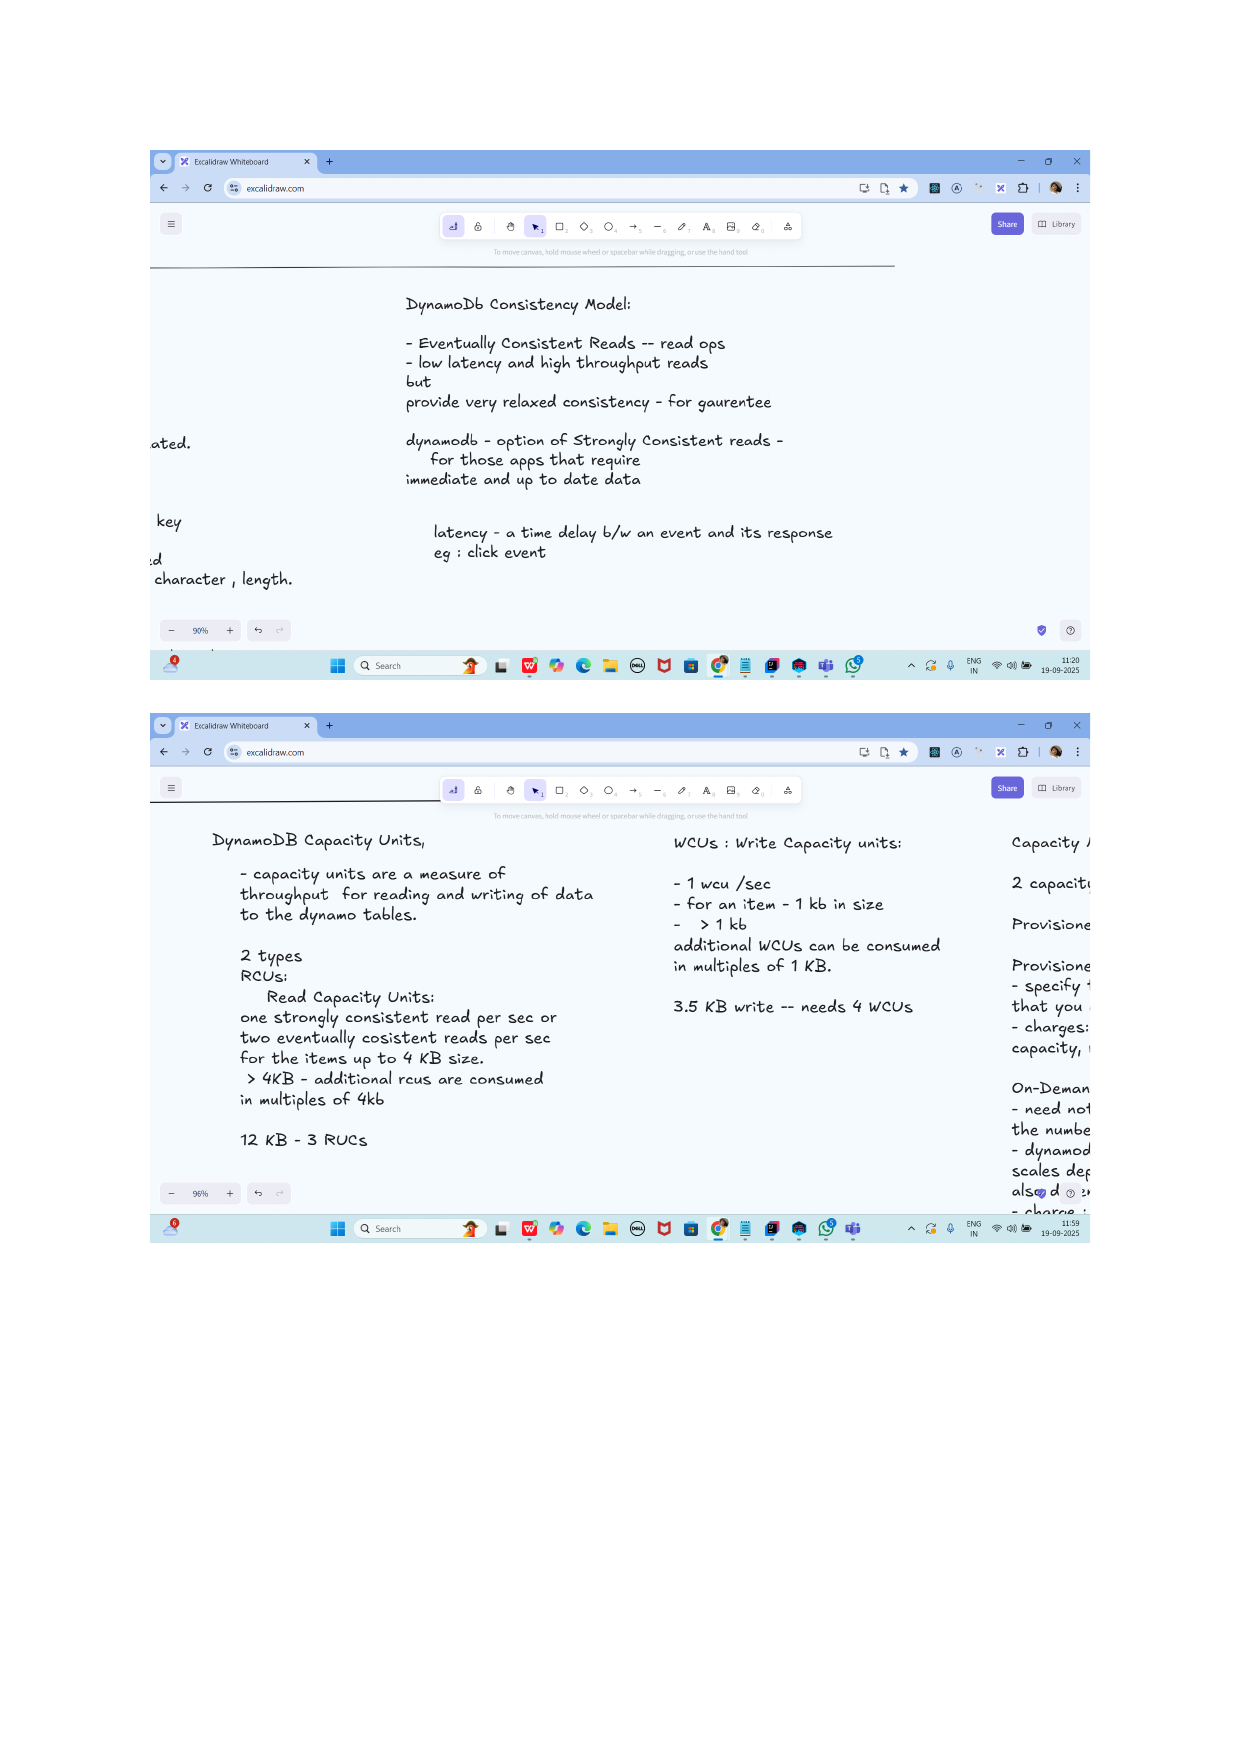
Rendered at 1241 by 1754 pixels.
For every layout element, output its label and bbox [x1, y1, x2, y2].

picture [150, 150, 1091, 680]
picture [150, 713, 1091, 1243]
